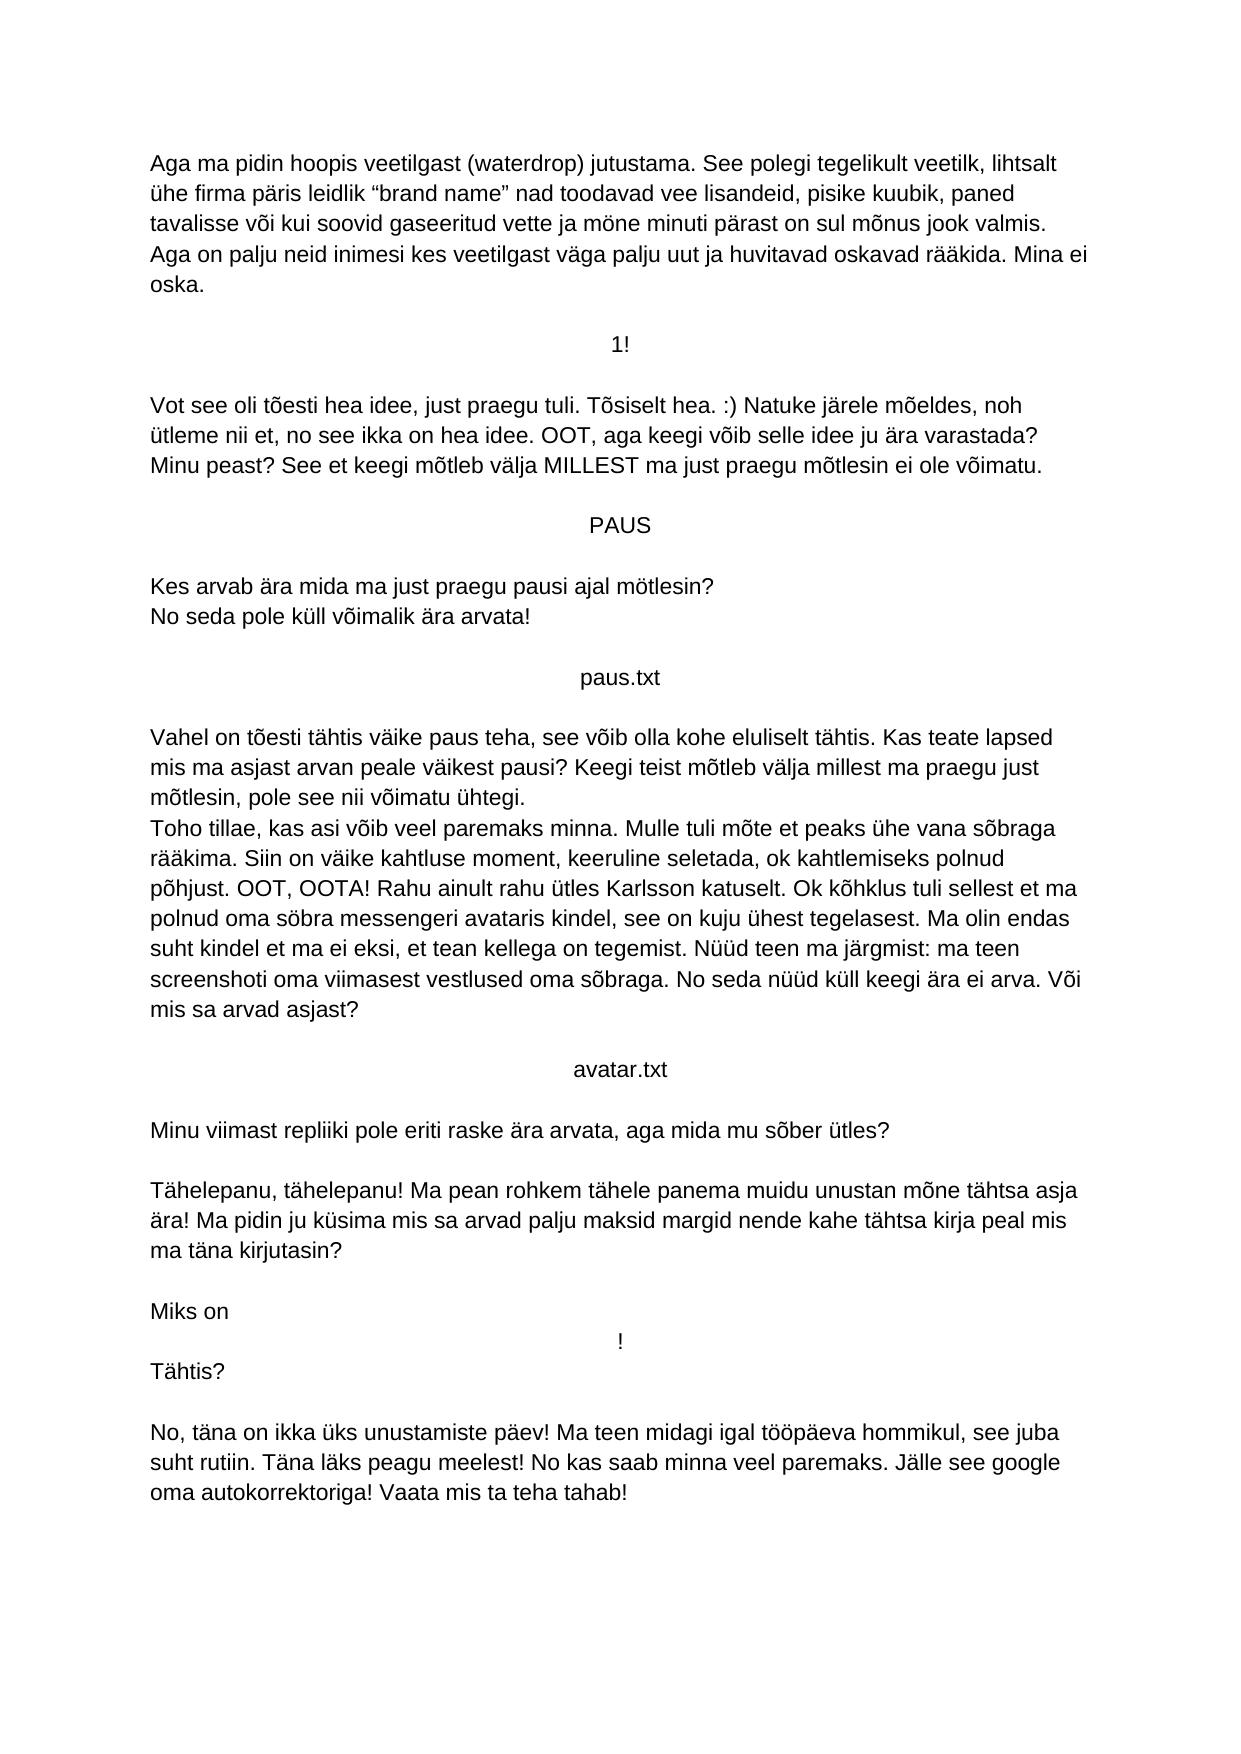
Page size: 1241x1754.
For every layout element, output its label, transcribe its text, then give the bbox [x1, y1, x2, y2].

text Aga ma pidin hoopis veetilgast (waterdrop) jutustama. See polegi tegelikult veetilk, lihtsalt ühe firma päris leidlik “brand name” nad toodavad vee lisandeid, pisike kuubik, paned tavalisse või kui soovid gaseeritud vette ja möne minuti pärast on sul mõnus jook valmis. Aga on palju neid inimesi kes veetilgast väga palju uut ja huvitavad oskavad rääkida. Mina ei oska. [150, 150, 1090, 297]
text Vahel on tõesti tähtis väike paus teha, see võib olla kohe eluliselt tähtis. Kas teate lapsed mis ma asjast arvan peale väikest pausi? Keegi teist mõtleb välja millest ma praegu just mõtlesin, pole see nii võimatu ühtegi. [150, 724, 1090, 811]
text Tähtis? [150, 1358, 1090, 1385]
text Toho tillae, kas asi võib veel paremaks minna. Mulle tuli mõte et peaks ühe vana sõbraga rääkima. Siin on väike kahtluse moment, keeruline seletada, ok kahtlemiseks polnud põhjust. OOT, OOTA! Rahu ainult rahu ütles Karlsson katuselt. Ok kõhklus tuli sellest et ma polnud oma söbra messengeri avataris kindel, see on kuju ühest tegelasest. Ma olin endas suht kindel et ma ei eksi, et tean kellega on tegemist. Nüüd teen ma järgmist: ma teen screenshoti oma viimasest vestlused oma sõbraga. No seda nüüd küll keegi ära ei arva. Või mis sa arvad asjast? [150, 814, 1090, 1022]
text Minu viimast repliiki pole eriti raske ära arvata, aga mida mu sõber ütles? [150, 1117, 1090, 1143]
text Vot see oli tõesti hea idee, just praegu tuli. Tõsiselt hea. :) Natuke järele mõeldes, noh ütleme nii et, no see ikka on hea idee. OOT, aga keegi võib selle idee ju ära varastada? Minu peast? See et keegi mõtleb välja MILLEST ma just praegu mõtlesin ei ole võimatu. [150, 392, 1090, 478]
text No, täna on ikka üks unustamiste päev! Ma teen midagi igal tööpäeva hommikul, see juba suht rutiin. Täna läks peagu meelest! No kas saab minna veel paremaks. Jälle see google oma autokorrektoriga! Vaata mis ta teha tahab! [150, 1419, 1090, 1506]
text 1! [150, 331, 1090, 358]
text Tähelepanu, tähelepanu! Ma pean rohkem tähele panema muidu unustan mõne tähtsa asja ära! Ma pidin ju küsima mis sa arvad palju maksid margid nende kahe tähtsa kirja peal mis ma täna kirjutasin? [150, 1177, 1090, 1264]
text Miks on [150, 1298, 1090, 1324]
text No seda pole küll võimalik ära arvata! [150, 603, 1090, 629]
text ! [150, 1328, 1090, 1354]
text avatar.txt [150, 1056, 1090, 1083]
text paus.txt [150, 663, 1090, 690]
text PAUS [150, 512, 1090, 539]
text Kes arvab ära mida ma just praegu pausi ajal mötlesin? [150, 573, 1090, 599]
